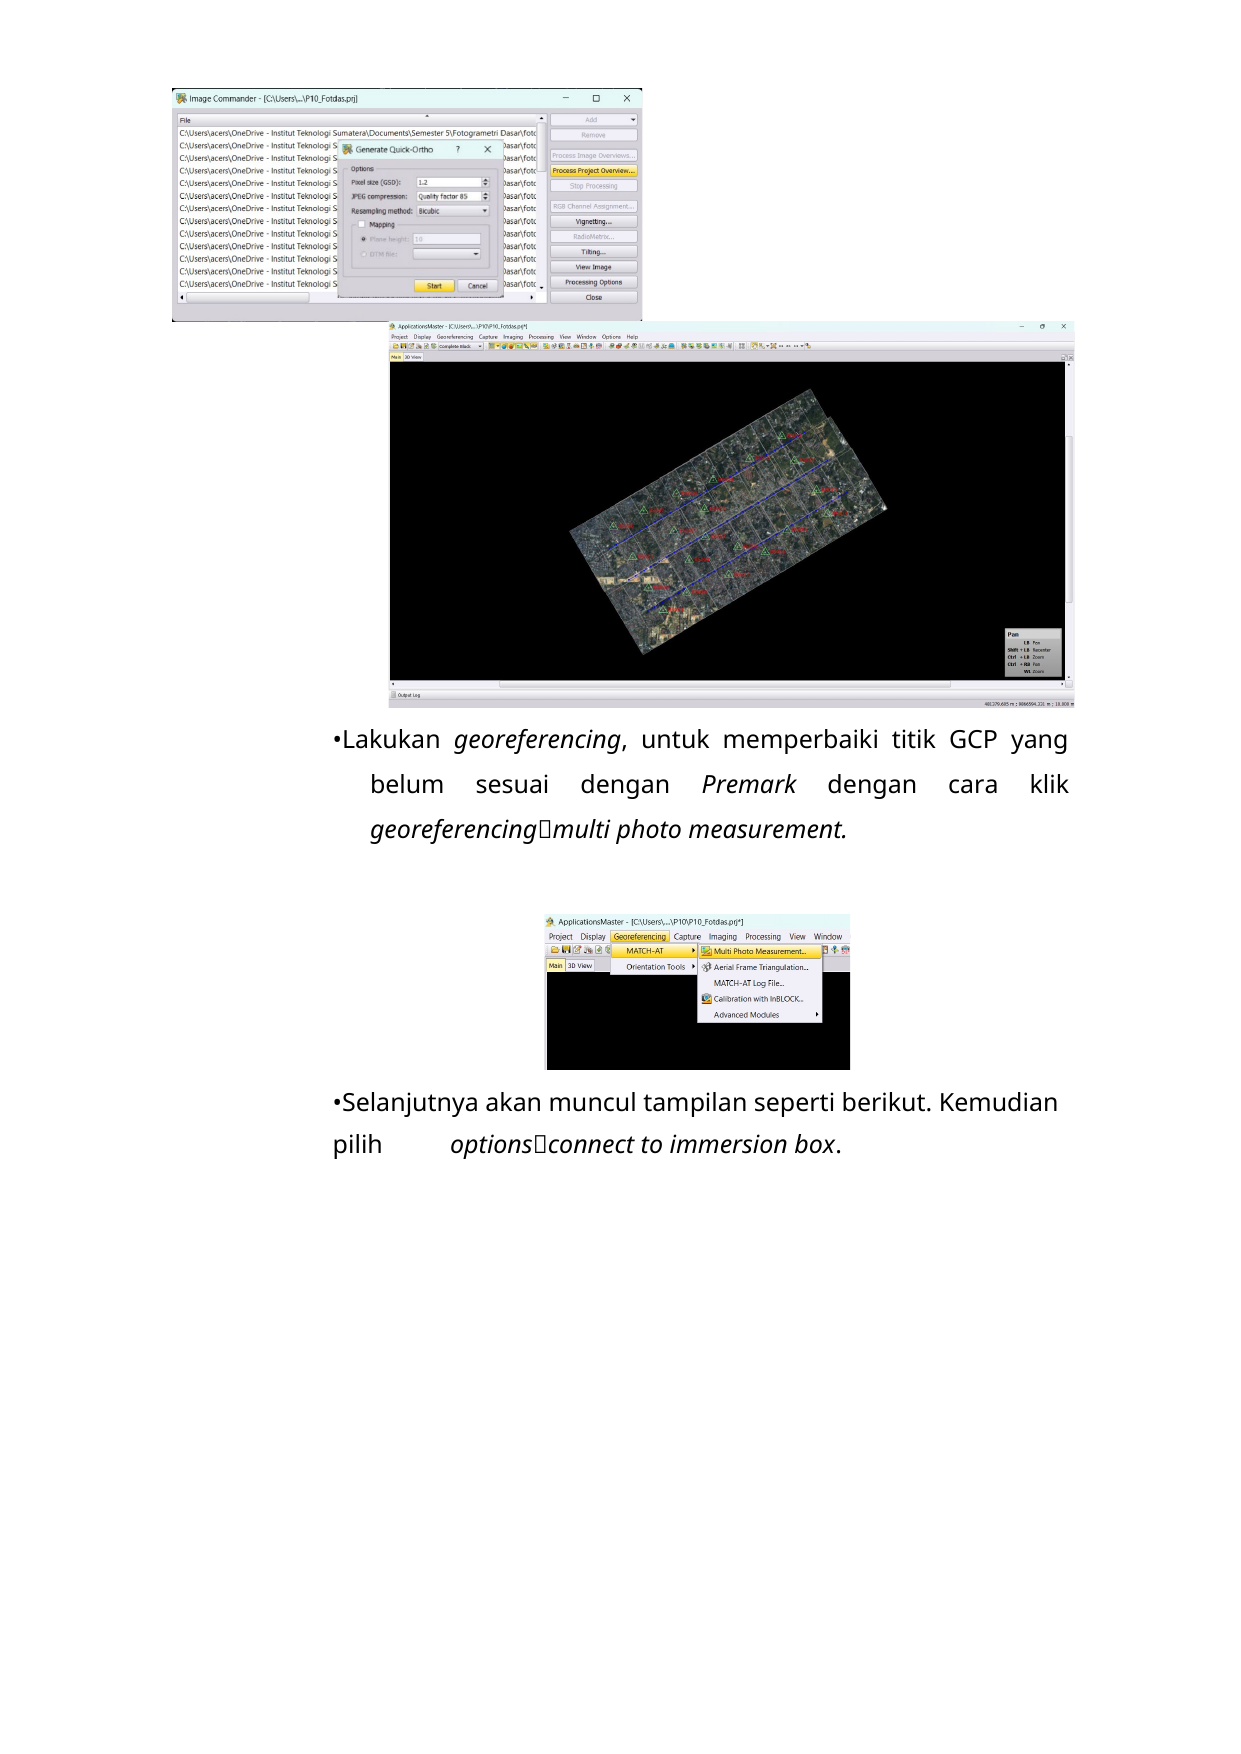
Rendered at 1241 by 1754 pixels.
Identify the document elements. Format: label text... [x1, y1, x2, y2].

text •Selanjutnya akan muncul tampilan seperti berikut. Kemudian pilih optionsconnect to immersion box. [332, 1085, 1075, 1161]
picture [172, 88, 1075, 708]
text •Lakukan georeferencing, untuk memperbaiki titik GCP yang belum sesuai dengan Premark dengan cara klik georeferencingmulti photo measurement. [332, 722, 1069, 846]
picture [544, 914, 851, 1070]
